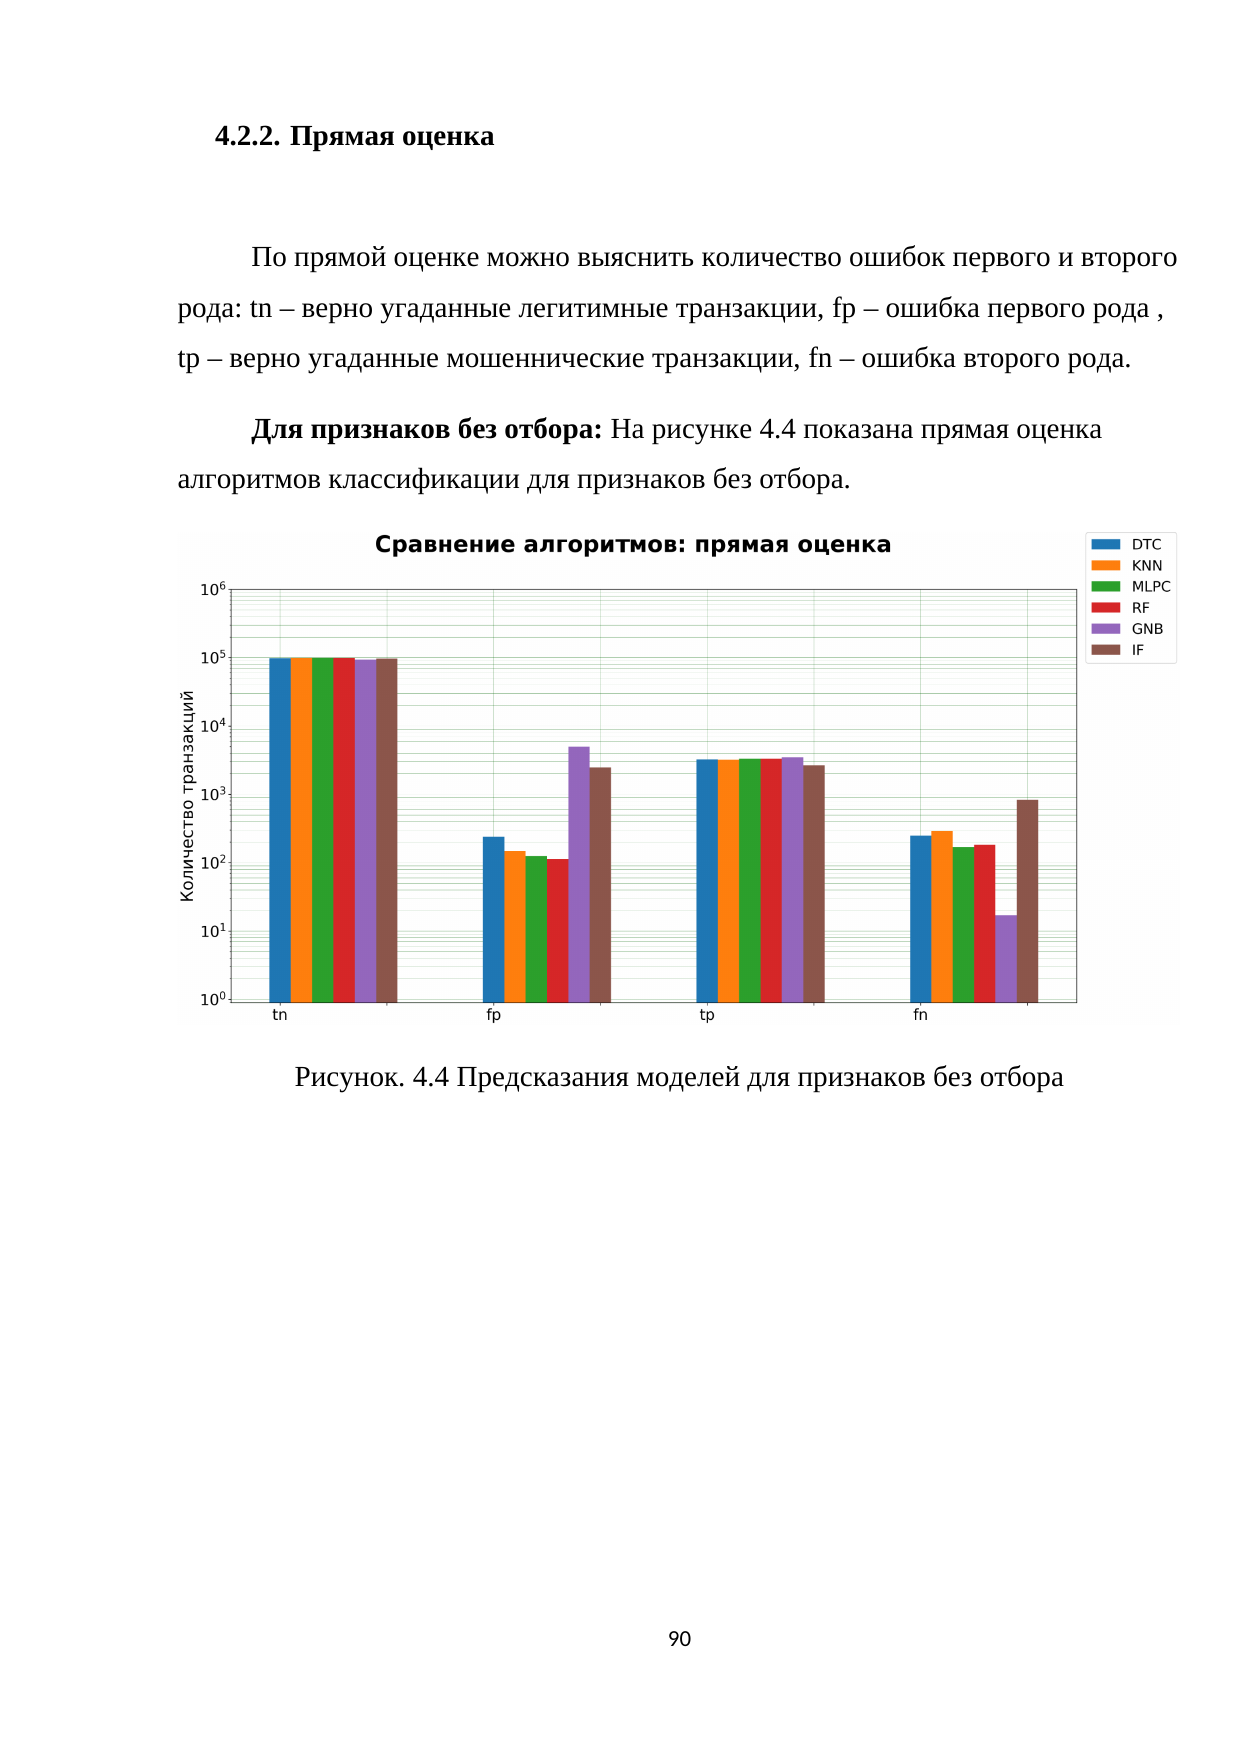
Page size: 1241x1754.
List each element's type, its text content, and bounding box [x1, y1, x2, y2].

text По прямой оценке можно выяснить количество ошибок первого и второго рода: tn – верно угаданные легитимные транзакции, fp – ошибка первого рода , tp – верно угаданные мошеннические транзакции, fn – ошибка второго рода. [177, 239, 1181, 374]
list Прямая оценка [215, 118, 1181, 152]
picture [177, 532, 1180, 1025]
text Рисунок. 4.4 Предсказания моделей для признаков без отбора [177, 1059, 1181, 1093]
text Для признаков без отбора: На рисунке 4.4 показана прямая оценка алгоритмов классификации для признаков без отбора. [177, 411, 1181, 495]
